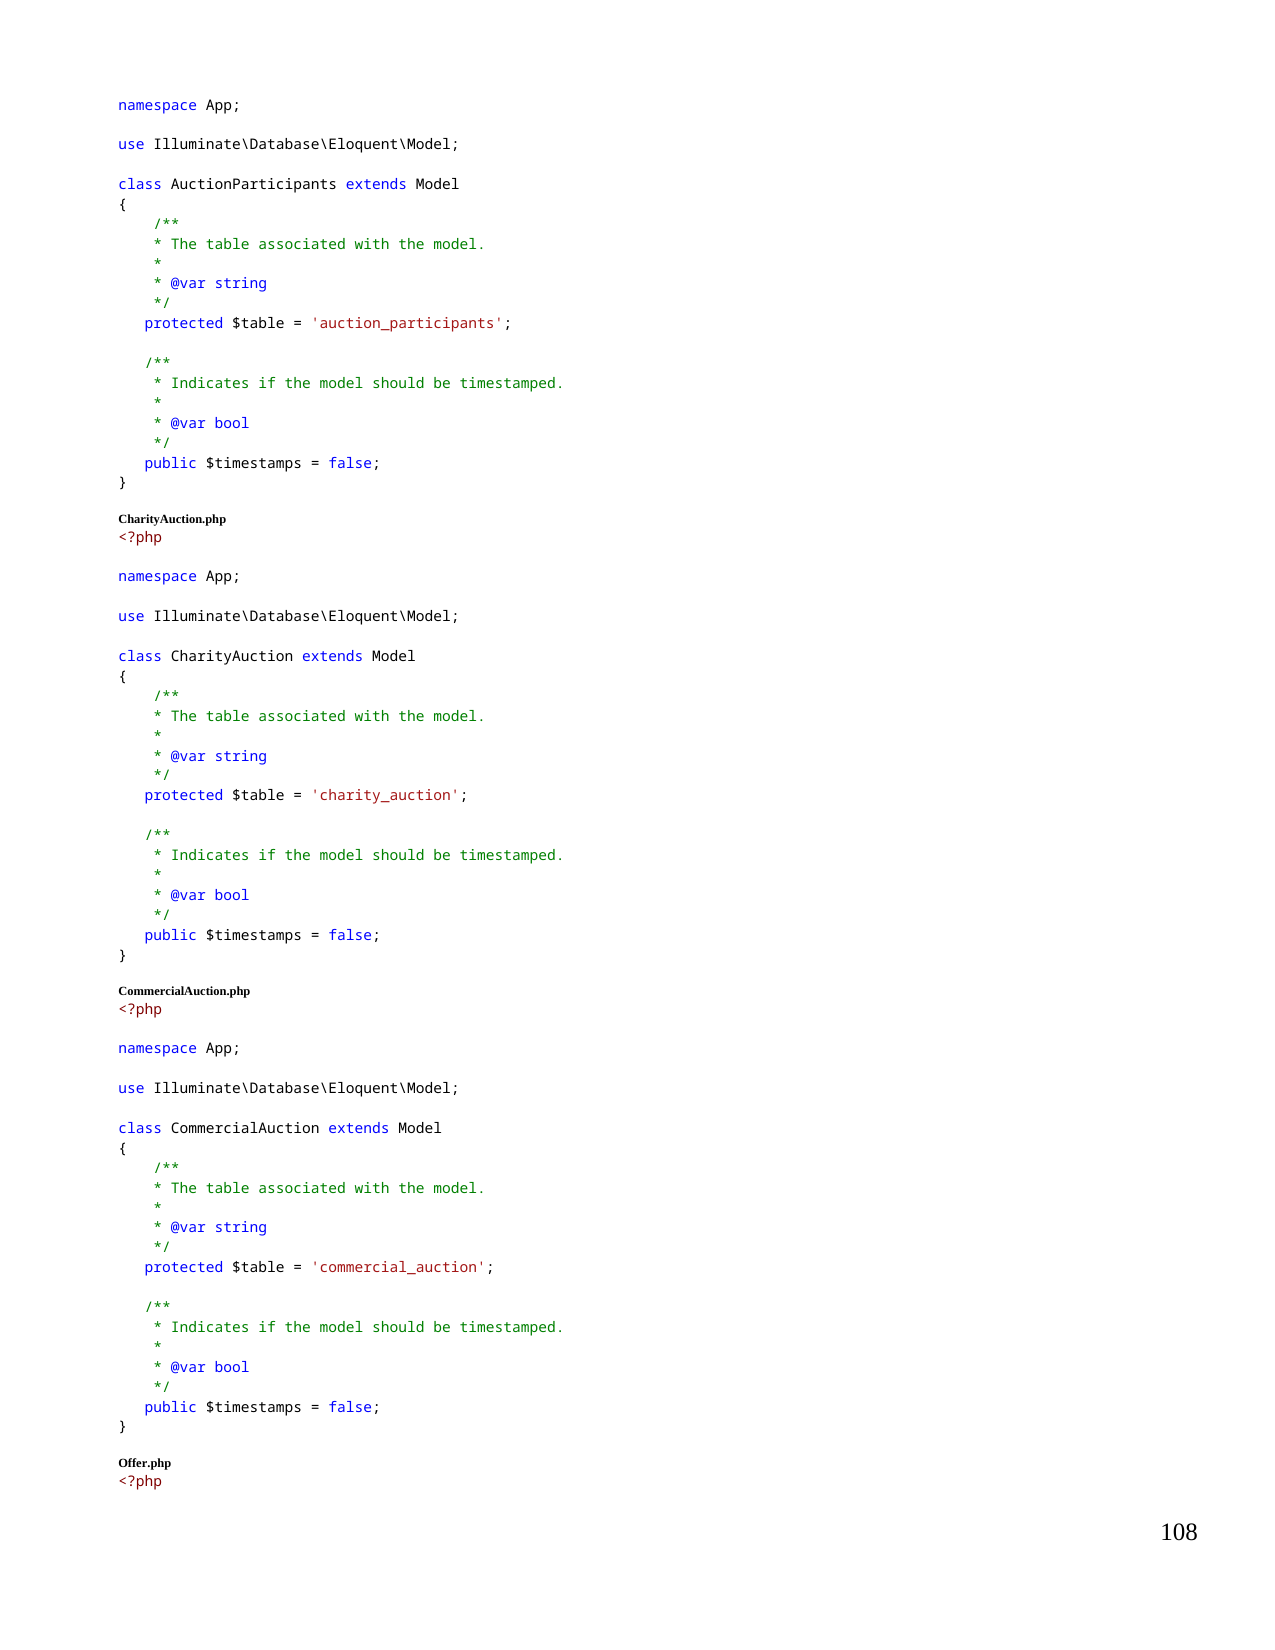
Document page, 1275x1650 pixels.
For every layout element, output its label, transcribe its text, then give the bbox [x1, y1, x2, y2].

text * [118, 1337, 1198, 1357]
text } [118, 472, 1198, 492]
text CommercialAuction.php [118, 984, 1198, 998]
text } [118, 944, 1198, 964]
text * [118, 393, 1198, 413]
text use Illuminate\Database\Eloquent\Model; [118, 134, 1198, 154]
text <?php [118, 526, 1198, 546]
text /** [118, 353, 1198, 373]
text * @var string [118, 273, 1198, 293]
text */ [118, 432, 1198, 452]
text * [118, 253, 1198, 273]
text * The table associated with the model. [118, 1177, 1198, 1197]
text protected $table = 'auction_participants'; [118, 313, 1198, 333]
text * [118, 725, 1198, 745]
text */ [118, 904, 1198, 924]
text class CharityAuction extends Model [118, 646, 1198, 666]
text * The table associated with the model. [118, 706, 1198, 725]
text use Illuminate\Database\Eloquent\Model; [118, 606, 1198, 626]
text * @var bool [118, 884, 1198, 904]
text { [118, 666, 1198, 686]
text protected $table = 'commercial_auction'; [118, 1257, 1198, 1277]
text } [118, 1416, 1198, 1436]
text */ [118, 1237, 1198, 1257]
text namespace App; [118, 94, 1198, 114]
text class AuctionParticipants extends Model [118, 174, 1198, 194]
text protected $table = 'charity_auction'; [118, 785, 1198, 805]
text <?php [118, 998, 1198, 1018]
text */ [118, 293, 1198, 313]
text * Indicates if the model should be timestamped. [118, 373, 1198, 393]
text * The table associated with the model. [118, 233, 1198, 253]
text /** [118, 214, 1198, 233]
text Offer.php [118, 1456, 1198, 1470]
text public $timestamps = false; [118, 452, 1198, 472]
text * @var string [118, 745, 1198, 765]
text * Indicates if the model should be timestamped. [118, 845, 1198, 865]
text /** [118, 686, 1198, 706]
text * [118, 1197, 1198, 1217]
text use Illuminate\Database\Eloquent\Model; [118, 1078, 1198, 1098]
text * [118, 865, 1198, 884]
text namespace App; [118, 1038, 1198, 1058]
text * @var bool [118, 1357, 1198, 1376]
text */ [118, 1376, 1198, 1396]
text * Indicates if the model should be timestamped. [118, 1317, 1198, 1337]
text /** [118, 825, 1198, 845]
text namespace App; [118, 566, 1198, 586]
text <?php [118, 1470, 1198, 1490]
text * @var bool [118, 413, 1198, 432]
text */ [118, 765, 1198, 785]
text class CommercialAuction extends Model [118, 1118, 1198, 1138]
text * @var string [118, 1217, 1198, 1237]
text public $timestamps = false; [118, 924, 1198, 944]
text /** [118, 1158, 1198, 1177]
text { [118, 194, 1198, 214]
text CharityAuction.php [118, 512, 1198, 526]
text { [118, 1138, 1198, 1158]
text /** [118, 1297, 1198, 1317]
text public $timestamps = false; [118, 1396, 1198, 1416]
